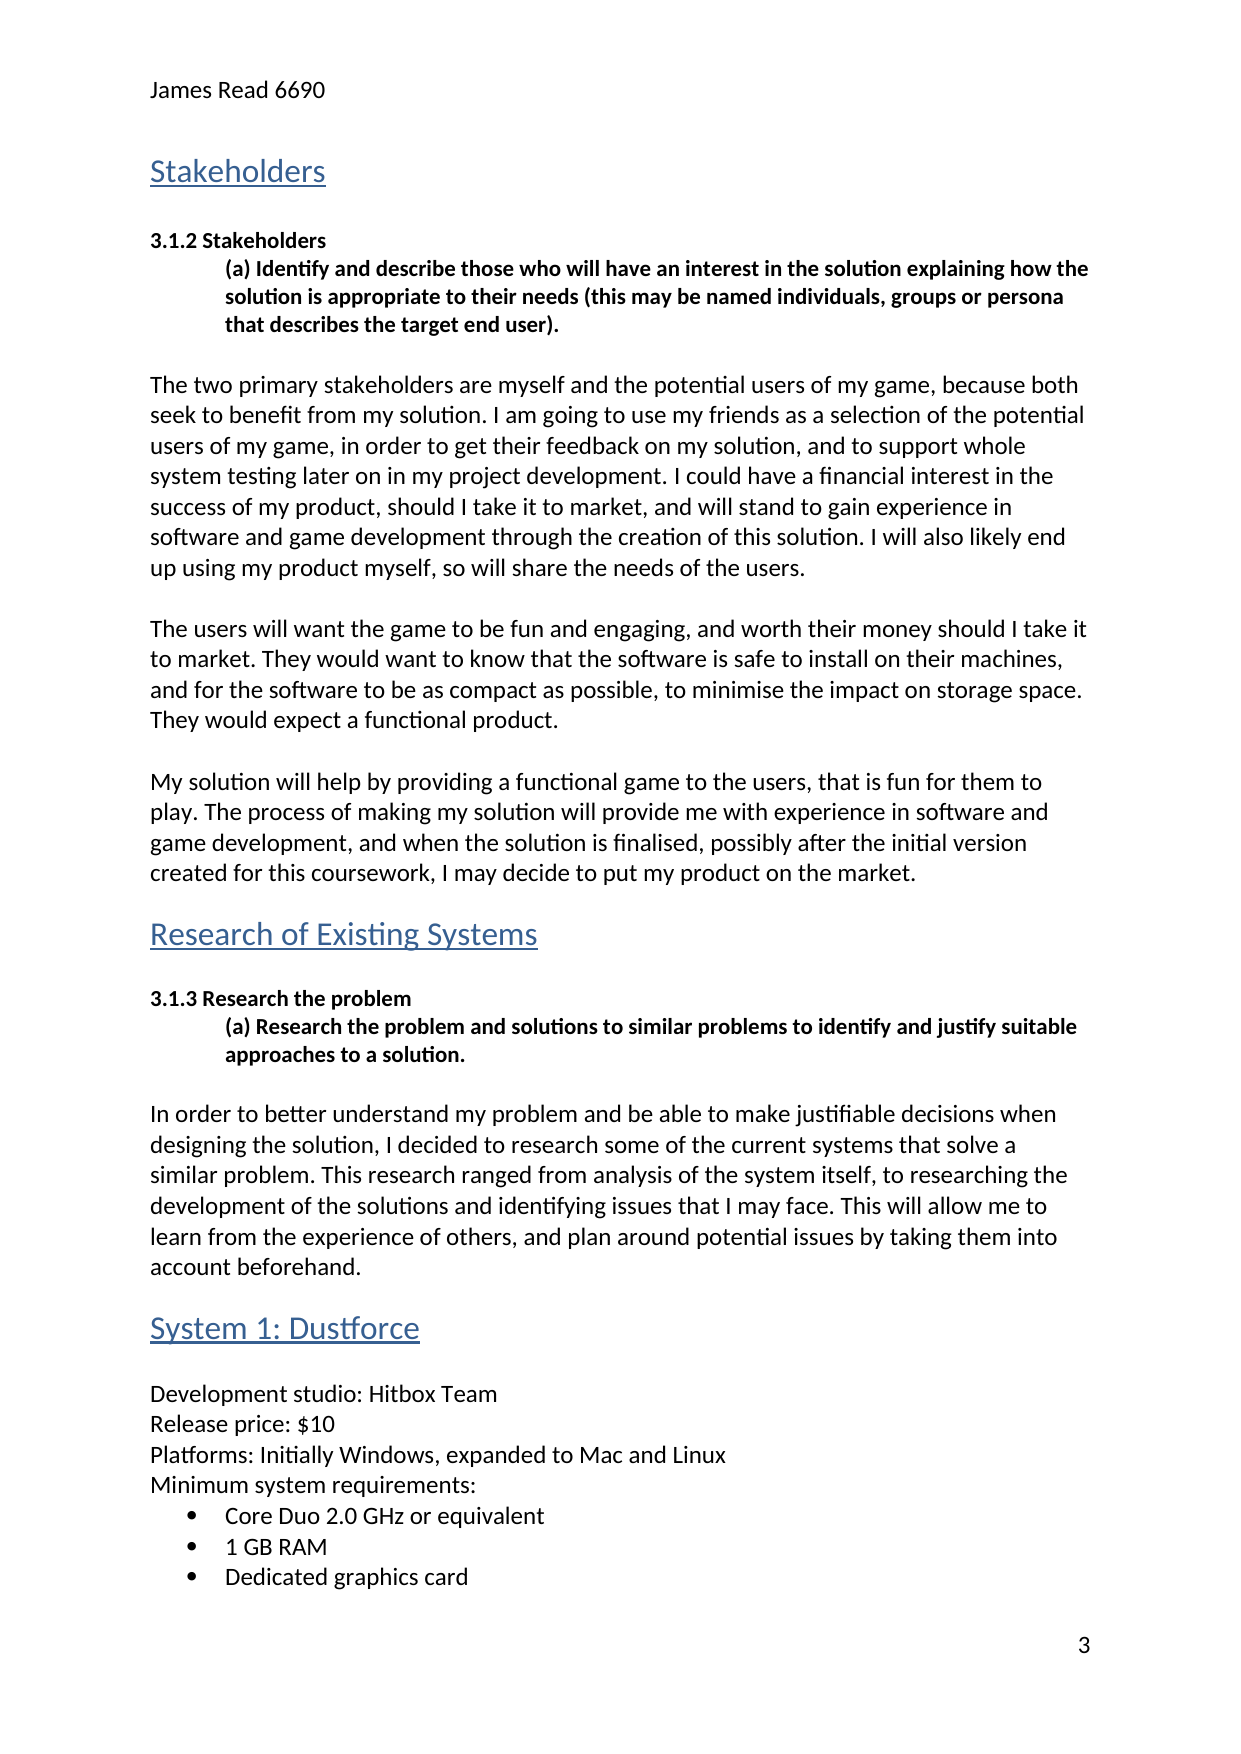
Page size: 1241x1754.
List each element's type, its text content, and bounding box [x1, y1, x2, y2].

text 3.1.3 Research the problem [150, 984, 1090, 1012]
text Release price: $10 [150, 1408, 1090, 1439]
subtitle Stakeholders [150, 150, 1090, 191]
text (a) Research the problem and solutions to similar problems to identify and justify suitable approaches to a solution. [225, 1012, 1090, 1068]
text (a) Identify and describe those who will have an interest in the solution explaining how the solution is appropriate to their needs (this may be named individuals, groups or persona that describes the target end user). [225, 254, 1090, 338]
text In order to better understand my problem and be able to make justifiable decisions when designing the solution, I decided to research some of the current systems that solve a similar problem. This research ranged from analysis of the system itself, to researching the development of the solutions and identifying issues that I may face. This will allow me to learn from the experience of others, and plan around potential issues by taking them into account beforehand. [150, 1099, 1090, 1282]
text They would expect a functional product. [150, 705, 1090, 735]
text The two primary stakeholders are myself and the potential users of my game, because both seek to benefit from my solution. I am going to use my friends as a selection of the potential users of my game, in order to get their feedback on my solution, and to support whole system testing later on in my project development. I could have a financial interest in the success of my product, should I take it to market, and will stand to gain experience in software and game development through the creation of this solution. I will also likely end up using my product myself, so will share the needs of the users. [150, 369, 1090, 583]
list 1 GB RAM [187, 1531, 1090, 1561]
subtitle System 1: Dustforce [150, 1307, 1090, 1347]
text Platforms: Initially Windows, expanded to Mac and Linux [150, 1439, 1090, 1469]
list Dedicated graphics card [187, 1561, 1090, 1592]
subtitle Research of Existing Systems [150, 913, 1090, 953]
text My solution will help by providing a functional game to the users, that is fun for them to play. The process of making my solution will provide me with experience in software and game development, and when the solution is finalised, possibly after the initial version created for this coursework, I may decide to put my product on the market. [150, 766, 1090, 888]
text 3.1.2 Stakeholders [150, 226, 1090, 254]
text Minimum system requirements: [150, 1469, 1090, 1500]
list Core Duo 2.0 GHz or equivalent [187, 1500, 1090, 1531]
text The users will want the game to be fun and engaging, and worth their money should I take it to market. They would want to know that the software is safe to install on their machines, and for the software to be as compact as possible, to minimise the impact on storage space. [150, 613, 1090, 705]
text Development studio: Hitbox Team [150, 1378, 1090, 1408]
